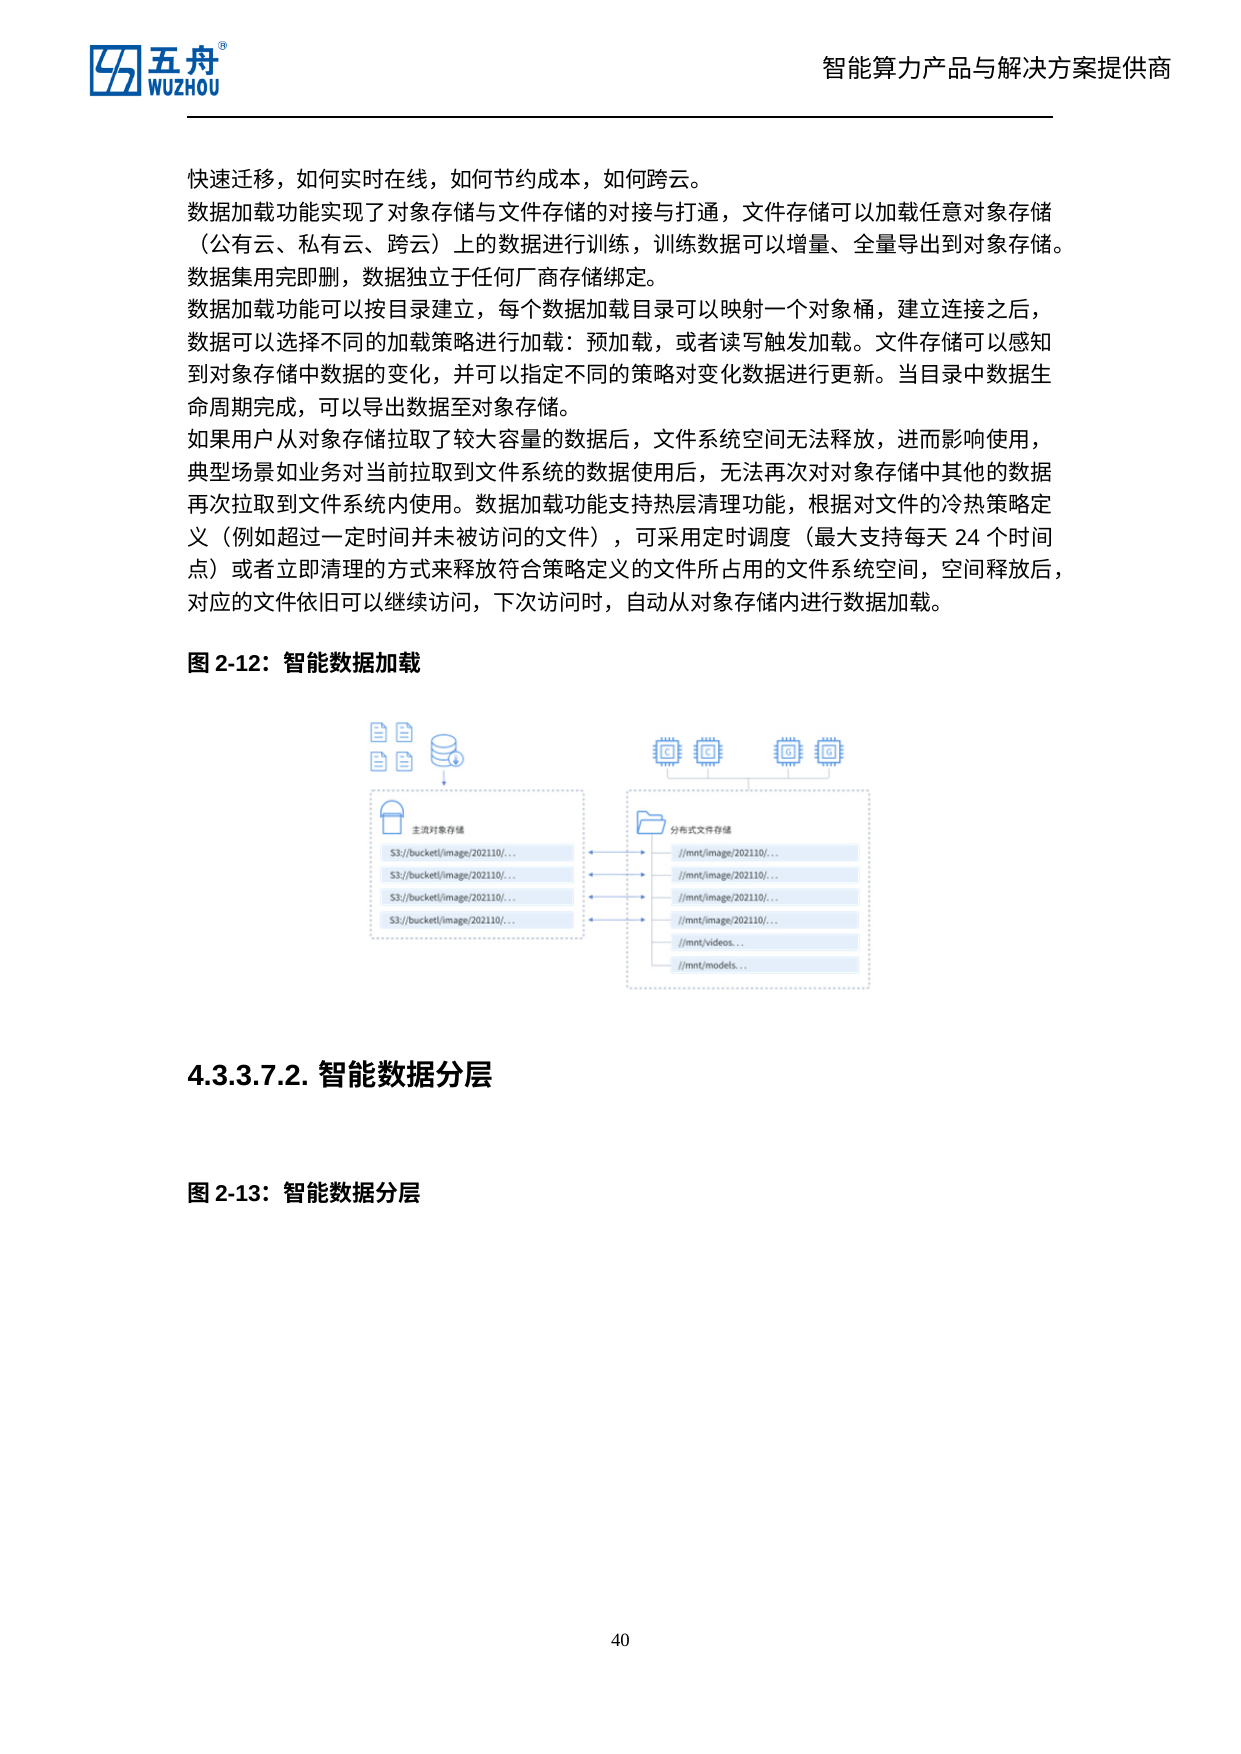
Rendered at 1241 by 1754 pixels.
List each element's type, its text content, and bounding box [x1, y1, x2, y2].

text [187, 162, 1053, 194]
text 数据加载功能可以按目录建立，每个数据加载目录可以映射一个对象桶，建立连接之后，数据可以选择不同的加载策略进行加载：预加载，或者读写触发加载。文件存储可以感知到对象存储中数据的变化，并可以指定不同的策略对变化数据进行更新。当目录中数据生命周期完成，可以导出数据至对象存储。 [187, 292, 1053, 422]
text 如果用户从对象存储拉取了较大容量的数据后，文件系统空间无法释放，进而影响使用，典型场景如业务对当前拉取到文件系统的数据使用后，无法再次对对象存储中其他的数据再次拉取到文件系统内使用。数据加载功能支持热层清理功能，根据对文件的冷热策略定义（例如超过一定时间并未被访问的文件），可采用定时调度（最大支持每天 24 个时间点）或者立即清理的方式来释放符合策略定义的文件所占用的文件系统空间，空间释放后，对应的文件依旧可以继续访问，下次访问时，自动从对象存储内进行数据加载。 [187, 422, 1053, 617]
text 图2-13：智能数据分层 [187, 1159, 1053, 1224]
picture [332, 713, 908, 998]
picture [87, 39, 230, 99]
text 数据加载功能实现了对象存储与文件存储的对接与打通，文件存储可以加载任意对象存储（公有云、私有云、跨云）上的数据进行训练，训练数据可以增量、全量导出到对象存储。数据集用完即删，数据独立于任何厂商存储绑定。 [187, 194, 1053, 292]
subtitle 智能数据分层 [187, 1040, 1053, 1105]
text 图2-12：智能数据加载 [187, 629, 1053, 694]
